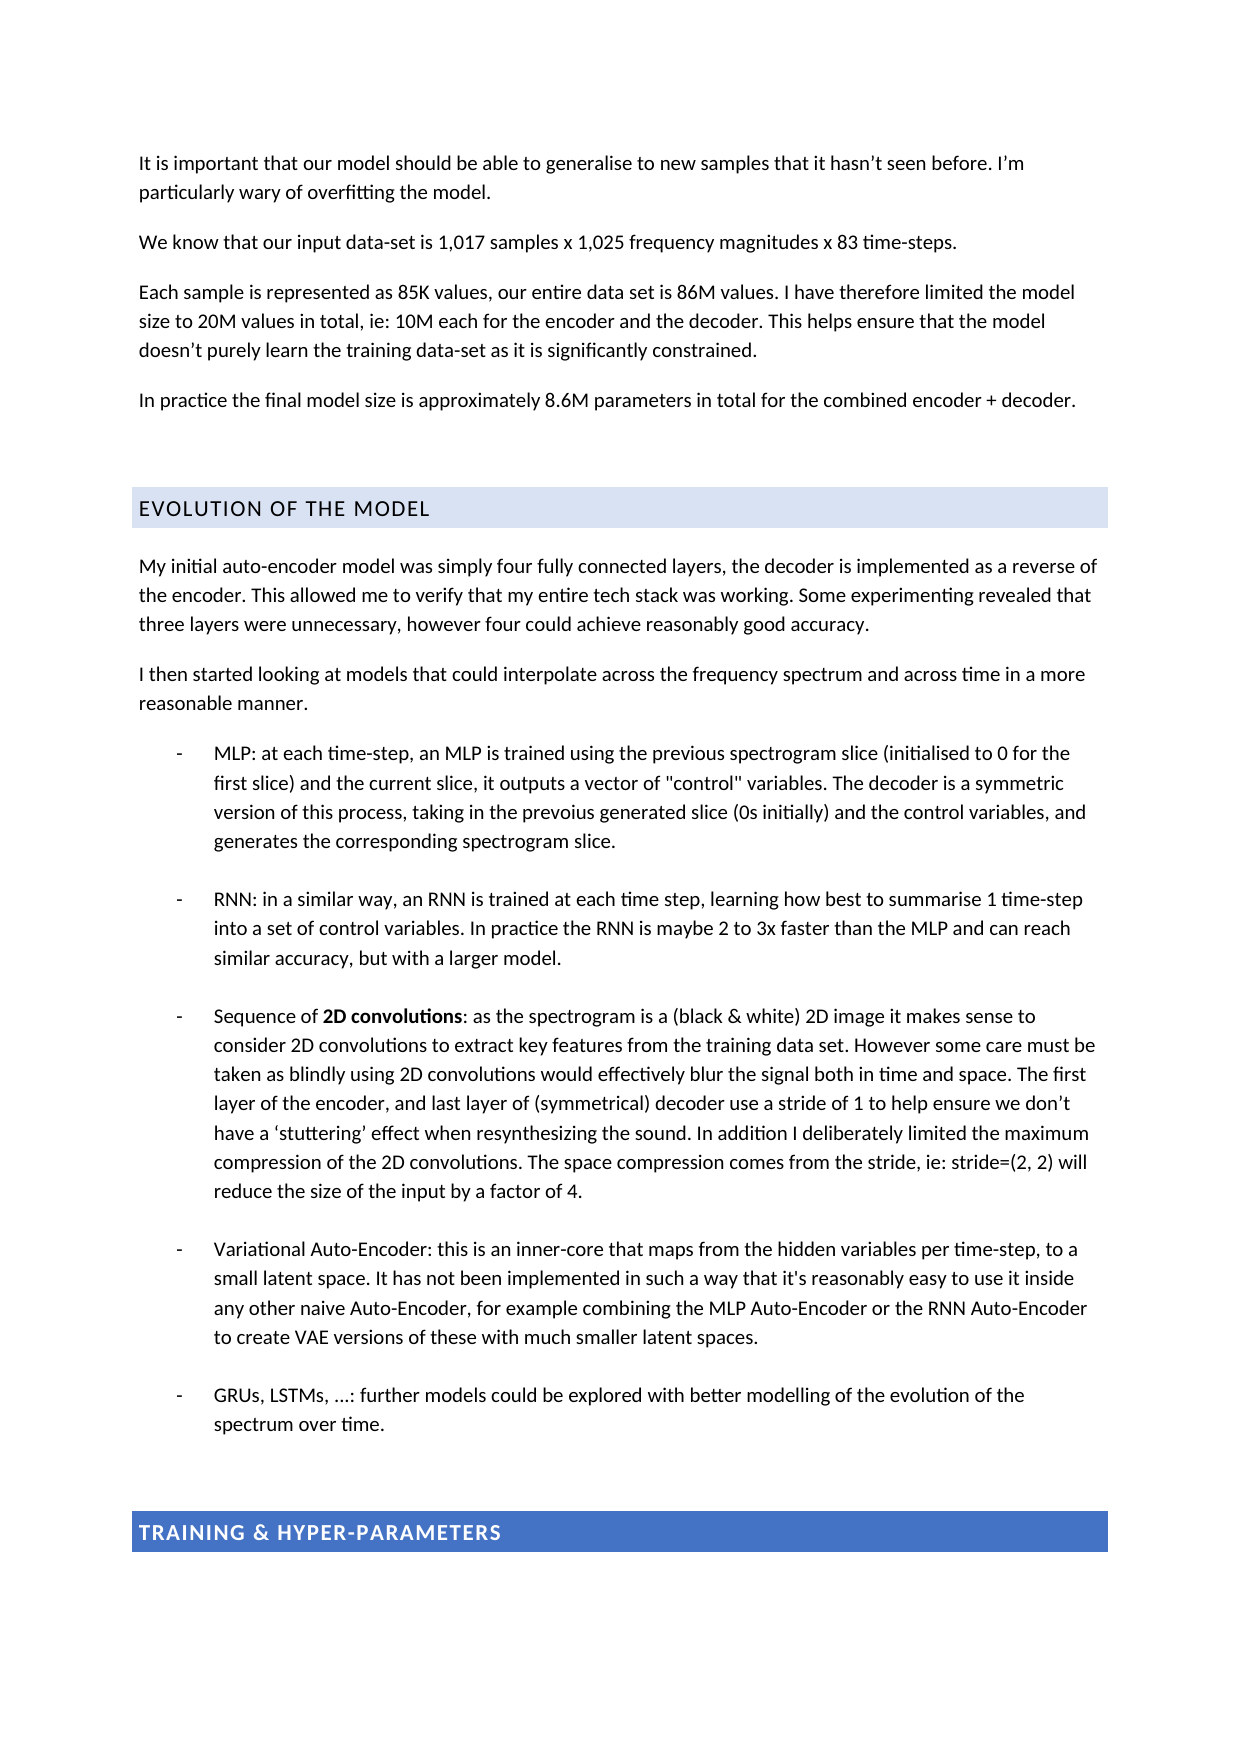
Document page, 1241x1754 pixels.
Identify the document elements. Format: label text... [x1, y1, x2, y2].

list RNN: in a similar way, an RNN is trained at each time step, learning how best to summarise 1 time-step into a set of control variables. In practice the RNN is maybe 2 to 3x faster than the MLP and can reach similar accuracy, but with a larger model. [176, 886, 1101, 999]
text My initial auto-encoder model was simply four fully connected layers, the decoder is implemented as a reverse of the encoder. This allowed me to verify that my entire tech stack was working. Some experimenting revealed that three layers were unnecessary, however four could achieve reasonably good accuracy. [139, 553, 1101, 637]
list Sequence of 2D convolutions: as the spectrogram is a (black & white) 2D image it makes sense to consider 2D convolutions to extract key features from the training data set. However some care must be taken as blindly using 2D convolutions would effectively blur the signal both in time and space. The first layer of the encoder, and last layer of (symmetrical) decoder use a stride of 1 to help ensure we don’t have a ‘stuttering’ effect when resynthesizing the sound. In addition I deliberately limited the maximum compression of the 2D convolutions. The space compression comes from the stride, ie: stride=(2, 2) will reduce the size of the input by a factor of 4. [176, 1003, 1101, 1203]
text Each sample is represented as 85K values, our entire data set is 86M values. I have therefore limited the model size to 20M values in total, ie: 10M each for the encoder and the decoder. This helps ensure that the model doesn’t purely learn the training data-set as it is significantly constrained. [139, 279, 1101, 363]
text We know that our input data-set is 1,017 samples x 1,025 frequency magnitudes x 83 time-steps. [139, 229, 1101, 254]
text It is important that our model should be able to generalise to new samples that it hasn’t seen before. I’m particularly wary of overfitting the model. [139, 150, 1101, 204]
list MLP: at each time-step, an MLP is trained using the previous spectrogram slice (initialised to 0 for the first slice) and the current slice, it outputs a vector of "control" variables. The decoder is a symmetric version of this process, taking in the prevoius generated slice (0s initially) and the control variables, and generates the corresponding spectrogram slice. [176, 741, 1101, 883]
list GRUs, LSTMs, ...: further models could be explored with better modelling of the evolution of the spectrum over time. [176, 1382, 1101, 1437]
subtitle Training & Hyper-Parameters [139, 1518, 1101, 1546]
text In practice the final model size is approximately 8.6M parameters in total for the combined encoder + decoder. [139, 387, 1101, 413]
text I then started looking at models that could interpolate across the frequency spectrum and across time in a more reasonable manner. [139, 661, 1101, 716]
subtitle Evolution of the Model [139, 494, 1101, 522]
list Variational Auto-Encoder: this is an inner-core that maps from the hidden variables per time-step, to a small latent space. It has not been implemented in such a way that it's reasonably easy to use it inside any other naive Auto-Encoder, for example combining the MLP Auto-Encoder or the RNN Auto-Encoder to create VAE versions of these with much smaller latent spaces. [176, 1236, 1101, 1378]
